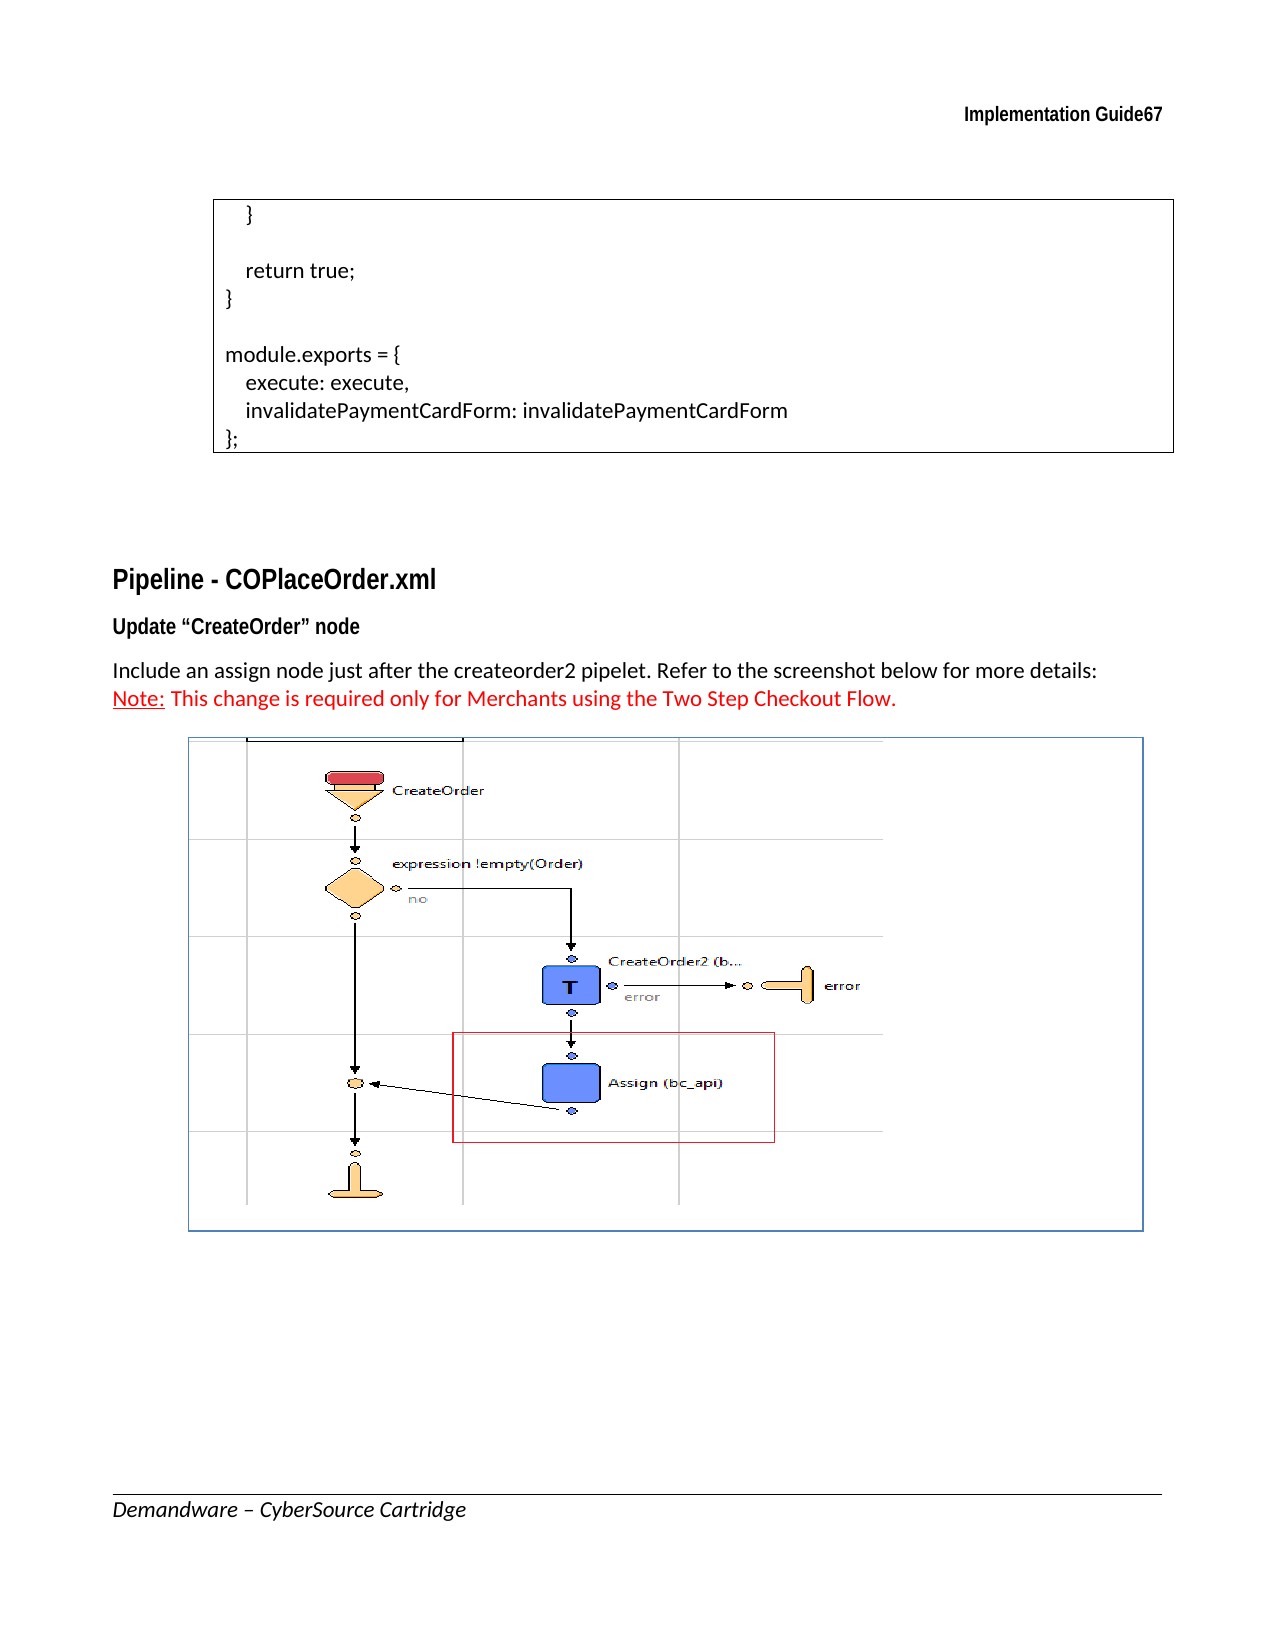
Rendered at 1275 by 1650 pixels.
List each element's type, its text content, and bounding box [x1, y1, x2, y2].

text Include an assign node just after the createorder2 pipelet. Refer to the screenshot below for more details: [112, 656, 1162, 684]
subtitle Pipeline - COPlaceOrder.xml [112, 562, 1162, 596]
picture [189, 738, 1142, 1230]
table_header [214, 200, 1173, 452]
subtitle Update “CreateOrder” node [112, 613, 1162, 639]
text Note: This change is required only for Merchants using the Two Step Checkout Flow. [112, 684, 1162, 712]
